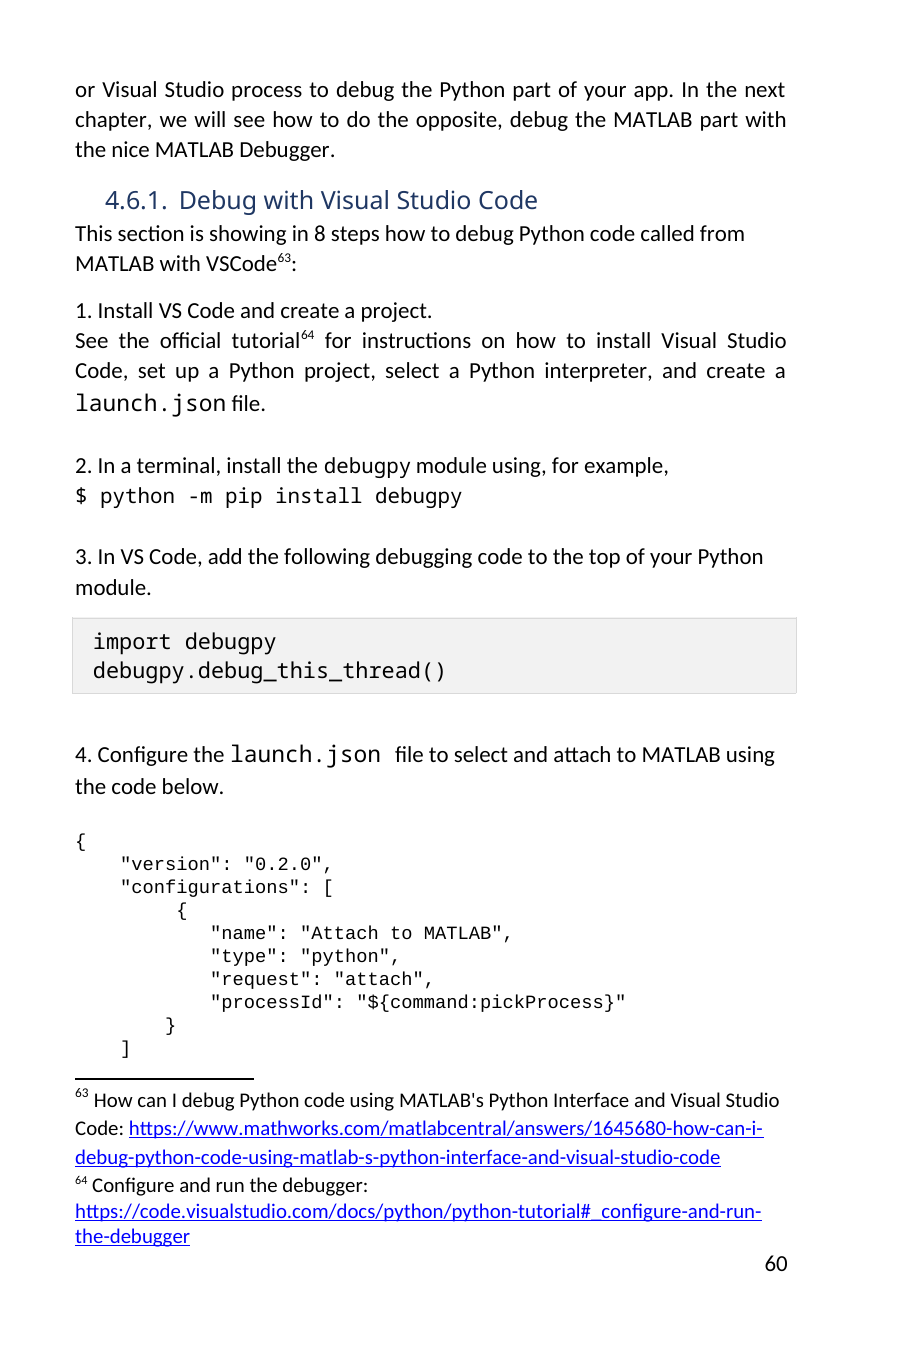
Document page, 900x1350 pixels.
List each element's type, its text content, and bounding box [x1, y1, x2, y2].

text { [75, 832, 787, 853]
text ] [75, 1038, 787, 1060]
text "version": "0.2.0", [75, 855, 787, 876]
text "name": "Attach to MATLAB", [75, 924, 787, 945]
text "request": "attach", [75, 970, 787, 991]
text See the official tutorial for instructions on how to install Visual Studio Code, set up a Python project, select a Python interpreter, and create a launch.json file. [75, 326, 787, 418]
text } [75, 1016, 787, 1037]
text "configurations": [ [75, 878, 787, 899]
subtitle Debug with Visual Studio Code [105, 182, 787, 216]
text 3. In VS Code, add the following debugging code to the top of your Python module. [75, 542, 787, 601]
text debugpy.debug_this_thread() [73, 647, 796, 693]
text $ python -m pip install debugpy [75, 482, 787, 510]
text 1. Install VS Code and create a project. [75, 296, 787, 324]
text "processId": "${command:pickProcess}" [75, 993, 787, 1014]
text { [75, 901, 787, 922]
text 4. Configure the launch.json file to select and attach to MATLAB using the code below. [75, 738, 787, 800]
text This section is showing in 8 steps how to debug Python code called from MATLAB with VSCode: [75, 219, 787, 277]
text 2. In a terminal, install the debugpy module using, for example, [75, 451, 787, 479]
text "type": "python", [75, 947, 787, 968]
text import debugpy [73, 619, 796, 647]
